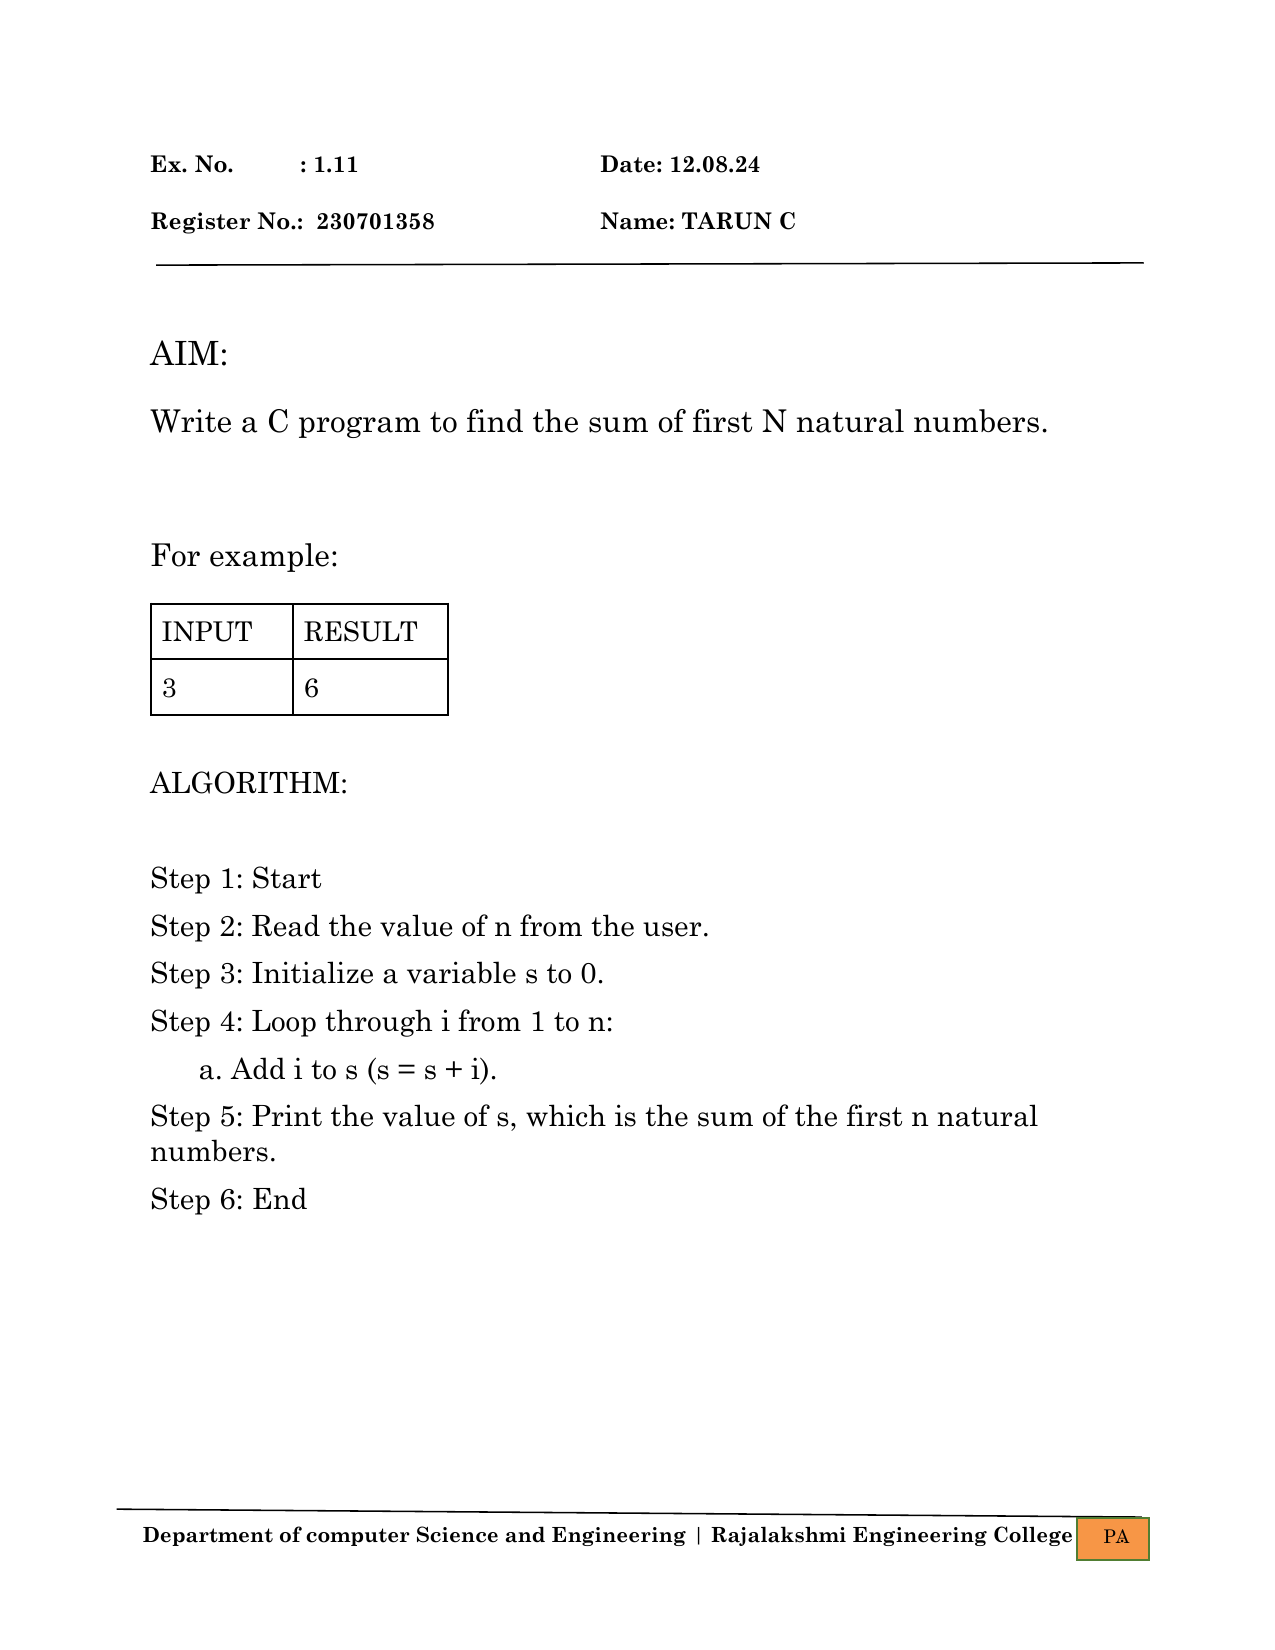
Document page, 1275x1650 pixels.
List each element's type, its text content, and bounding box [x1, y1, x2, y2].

text Step 3: Initialize a variable s to 0. [150, 955, 1125, 990]
table_cell 6 [294, 660, 447, 713]
text Step 5: Print the value of s, which is the sum of the first n natural numbers. [150, 1098, 1125, 1168]
text a. Add i to s (s = s + i). [150, 1050, 1125, 1085]
text Step 1: Start [150, 860, 1125, 895]
table_header INPUT [152, 605, 292, 658]
text Step 6: End [150, 1181, 1125, 1216]
text AIM: [150, 333, 1125, 373]
text Register No.: 230701358 Name: TARUN C [150, 207, 1125, 234]
text For example: [150, 536, 1125, 573]
text Write a C program to find the sum of first N natural numbers. [150, 402, 1125, 440]
table_cell 3 [152, 660, 292, 713]
text Ex. No. : 1.11 Date: 12.08.24 [150, 150, 1125, 178]
text Step 2: Read the value of n from the user. [150, 907, 1125, 943]
table_header RESULT [294, 605, 447, 658]
text Step 4: Loop through i from 1 to n: [150, 1003, 1125, 1038]
text ALGORITHM: [150, 765, 1125, 800]
